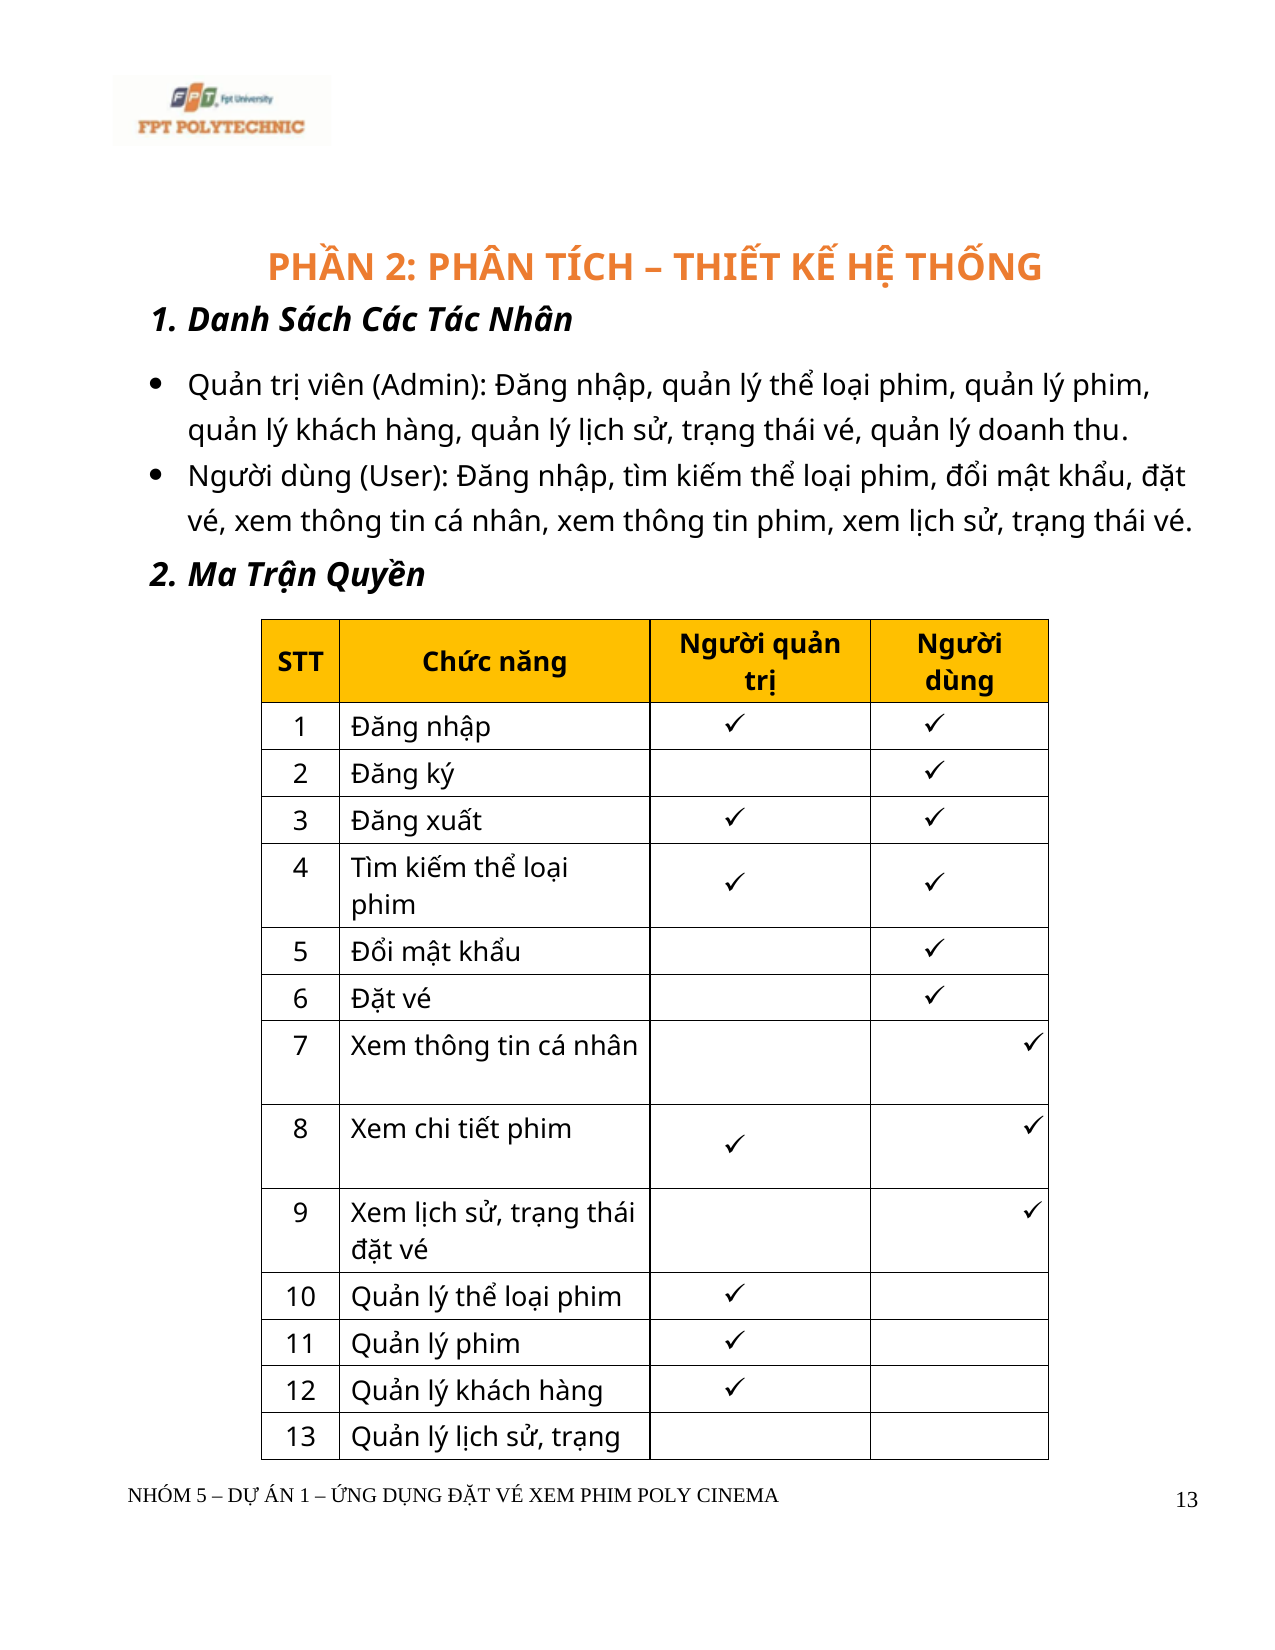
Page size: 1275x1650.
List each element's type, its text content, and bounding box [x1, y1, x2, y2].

table_cell [871, 1320, 1048, 1365]
table_cell 13 [262, 1413, 339, 1459]
table_header STT [262, 620, 339, 702]
table_cell 2 [262, 750, 339, 796]
table_cell [651, 1105, 870, 1188]
table_cell Quản lý khách hàng [340, 1366, 649, 1412]
table_cell [651, 844, 870, 927]
table_cell Xem chi tiết phim [340, 1105, 649, 1188]
table_cell [651, 975, 870, 1020]
table_cell Quản lý lịch sử, trạng thái vé [340, 1413, 649, 1459]
table_cell [651, 928, 870, 973]
table_cell [871, 1366, 1048, 1412]
table_cell 3 [262, 797, 339, 843]
table_header Người dùng [871, 620, 1048, 702]
table_cell Xem thông tin cá nhân [340, 1021, 649, 1104]
table_cell Đổi mật khẩu [340, 928, 649, 973]
table_cell [871, 750, 1048, 796]
table_cell 7 [262, 1021, 339, 1104]
table_cell Đặt vé [340, 975, 649, 1020]
table_cell [871, 703, 1048, 749]
table_cell [871, 1413, 1048, 1459]
subtitle PHẦN 2: PHÂN TÍCH – THIẾT KẾ HỆ THỐNG [112, 240, 1198, 291]
table_cell [651, 750, 870, 796]
table_cell [651, 1413, 870, 1459]
table_cell 11 [262, 1320, 339, 1365]
table_cell [871, 844, 1048, 927]
table_cell Đăng xuất [340, 797, 649, 843]
table_cell [871, 797, 1048, 843]
table_cell Quản lý thể loại phim [340, 1273, 649, 1318]
table_cell Quản lý phim [340, 1320, 649, 1365]
table_cell 1 [262, 703, 339, 749]
list Người dùng (User): Đăng nhập, tìm kiếm thể loại phim, đổi mật khẩu, đặt vé, xem thông tin cá nhân, xem thông tin phim, xem lịch sử, trạng thái vé. [150, 455, 1198, 540]
subtitle Ma Trận Quyền [150, 550, 1198, 596]
table_cell 10 [262, 1273, 339, 1318]
table_header Người quản trị [651, 620, 870, 702]
subtitle Danh Sách Các Tác Nhân [150, 296, 1198, 341]
table_cell [871, 1021, 1048, 1104]
table_cell [871, 928, 1048, 973]
table_cell [871, 1189, 1048, 1272]
list Quản trị viên (Admin): Đăng nhập, quản lý thể loại phim, quản lý phim, quản lý khách hàng, quản lý lịch sử, trạng thái vé, quản lý doanh thu. [150, 364, 1198, 449]
table_cell 12 [262, 1366, 339, 1412]
table_cell 9 [262, 1189, 339, 1272]
table_cell [871, 1105, 1048, 1188]
picture [112, 75, 332, 146]
table_cell [651, 1189, 870, 1272]
table_cell [651, 703, 870, 749]
table_cell 6 [262, 975, 339, 1020]
table_cell 5 [262, 928, 339, 973]
table_cell Tìm kiếm thể loại phim [340, 844, 649, 927]
table_cell [871, 975, 1048, 1020]
table_cell [651, 1320, 870, 1365]
table_cell Đăng nhập [340, 703, 649, 749]
table_cell Xem lịch sử, trạng thái đặt vé [340, 1189, 649, 1272]
table_cell Đăng ký [340, 750, 649, 796]
table_cell [651, 797, 870, 843]
table_header Chức năng [340, 620, 649, 702]
table_cell 4 [262, 844, 339, 927]
table_cell 8 [262, 1105, 339, 1188]
table_cell [651, 1273, 870, 1318]
table_cell [871, 1273, 1048, 1318]
table_cell [651, 1021, 870, 1104]
table_cell [651, 1366, 870, 1412]
